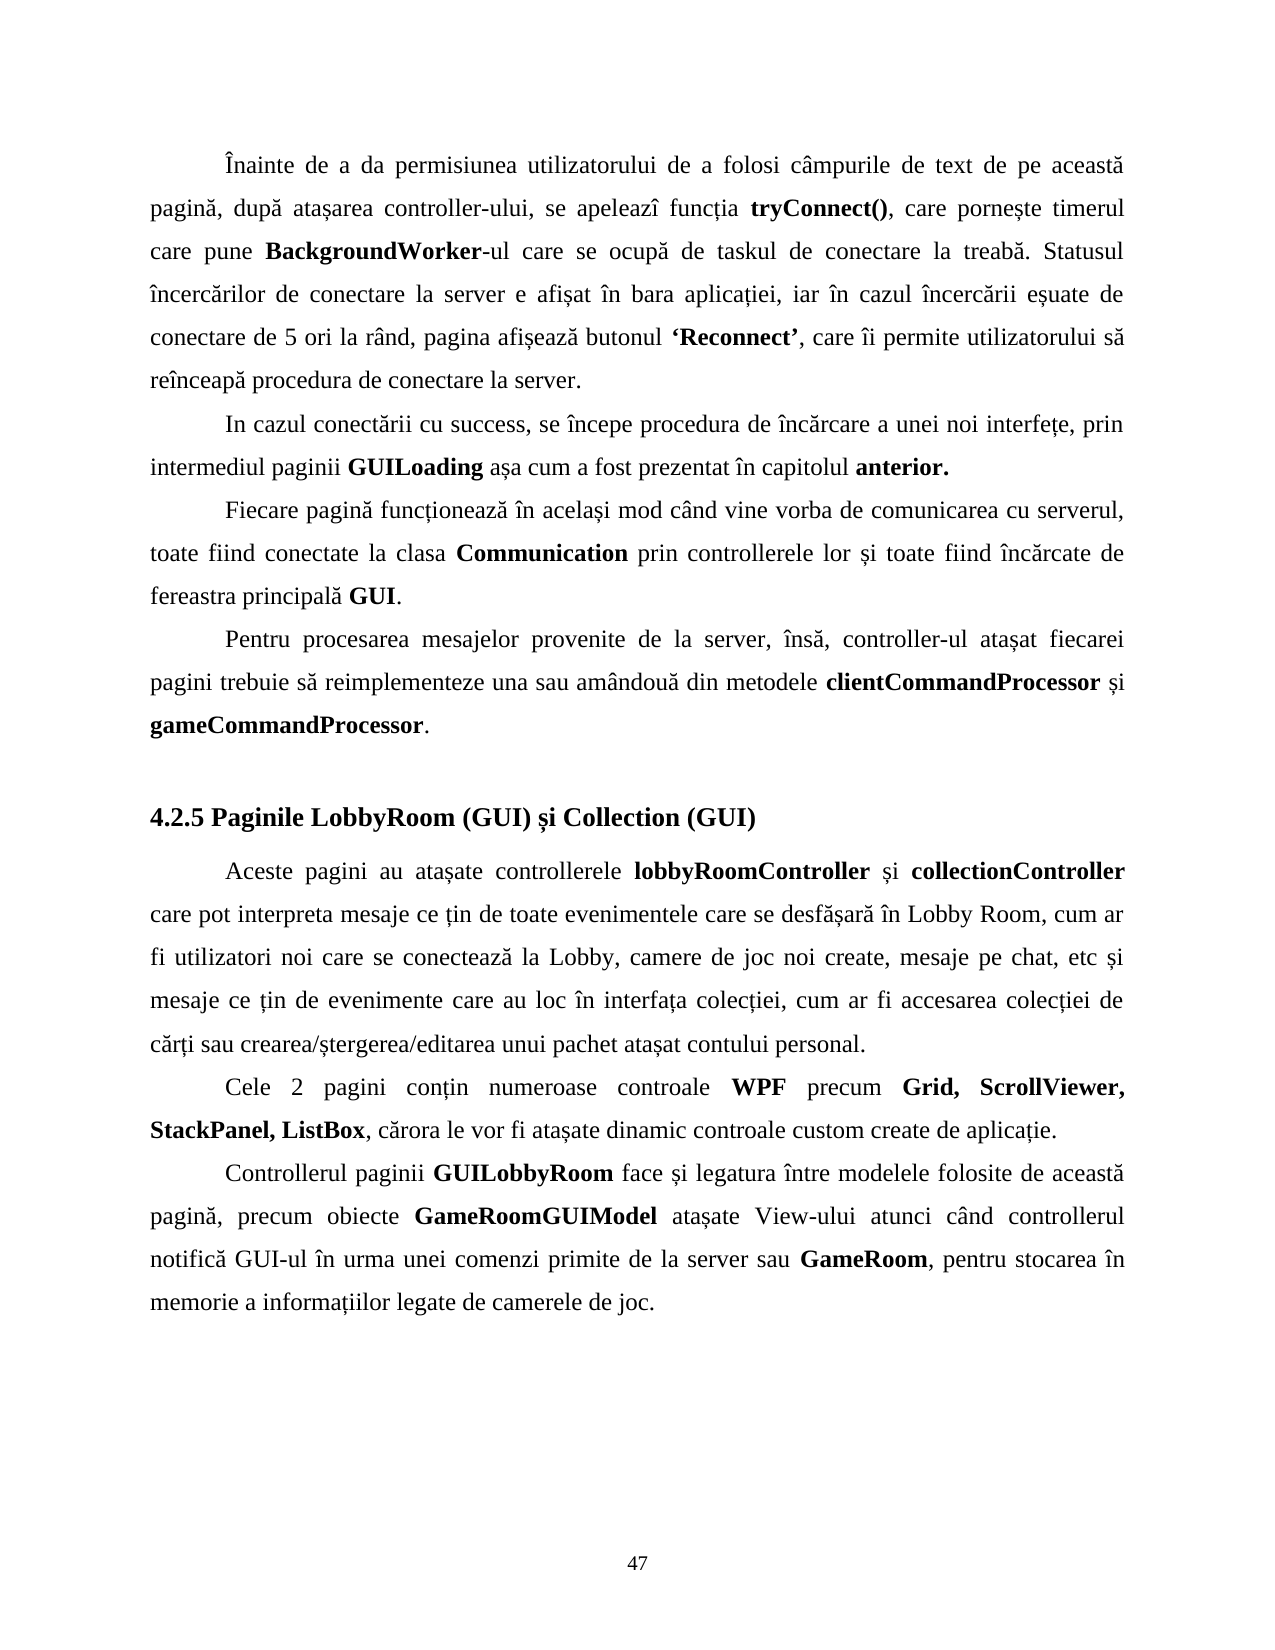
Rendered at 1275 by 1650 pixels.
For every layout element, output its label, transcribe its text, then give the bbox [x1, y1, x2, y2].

text Aceste pagini au atașate controllerele lobbyRoomController și collectionController care pot interpreta mesaje ce țin de toate evenimentele care se desfășară în Lobby Room, cum ar fi utilizatori noi care se conectează la Lobby, camere de joc noi create, mesaje pe chat, etc și mesaje ce țin de evenimente care au loc în interfața colecției, cum ar fi accesarea colecției de cărți sau crearea/ștergerea/editarea unui pachet atașat contului personal. [150, 986, 1125, 1187]
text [150, 150, 1125, 265]
text Înainte de a da permisiunea utilizatorului de a folosi câmpurile de text de pe această pagină, după atașarea controller-ului, se apeleazî funcția tryConnect(), care pornește timerul care pune BackgroundWorker-ul care se ocupă de taskul de conectare la treabă. Statusul încercărilor de conectare la server e afișat în bara aplicației, iar în cazul încercării eșuate de conectare de 5 ori la rând, pagina afișează butonul ‘Reconnect’, care îi permite utilizatorului să reînceapă procedura de conectare la server. [150, 279, 1125, 524]
text Fiecare pagină funcționează în același mod când vine vorba de comunicarea cu serverul, toate fiind conectate la clasa Communication prin controllerele lor și toate fiind încărcate de fereastra principală GUI. [150, 624, 1125, 739]
text Cele 2 pagini conțin numeroase controale WPF precum Grid, ScrollViewer, StackPanel, ListBox, cărora le vor fi atașate dinamic controale custom create de aplicație. [150, 1201, 1125, 1273]
text In cazul conectării cu success, se începe procedura de încărcare a unei noi interfețe, prin intermediul paginii GUILoading așa cum a fost prezentat în capitolul anterior. [150, 538, 1125, 610]
text Pentru procesarea mesajelor provenite de la server, însă, controller-ul atașat fiecarei pagini trebuie să reimplementeze una sau amândouă din metodele clientCommandProcessor și gameCommandProcessor. [150, 754, 1125, 869]
subtitle 4.2.5 Paginile LobbyRoom (GUI) și Collection (GUI) [150, 930, 1125, 962]
text Controllerul paginii GUILobbyRoom face și legatura între modelele folosite de această pagină, precum obiecte GameRoomGUIModel atașate View-ului atunci când controllerul notifică GUI-ul în urma unei comenzi primite de la server sau GameRoom, pentru stocarea în memorie a informațiilor legate de camerele de joc. [150, 1287, 1125, 1446]
